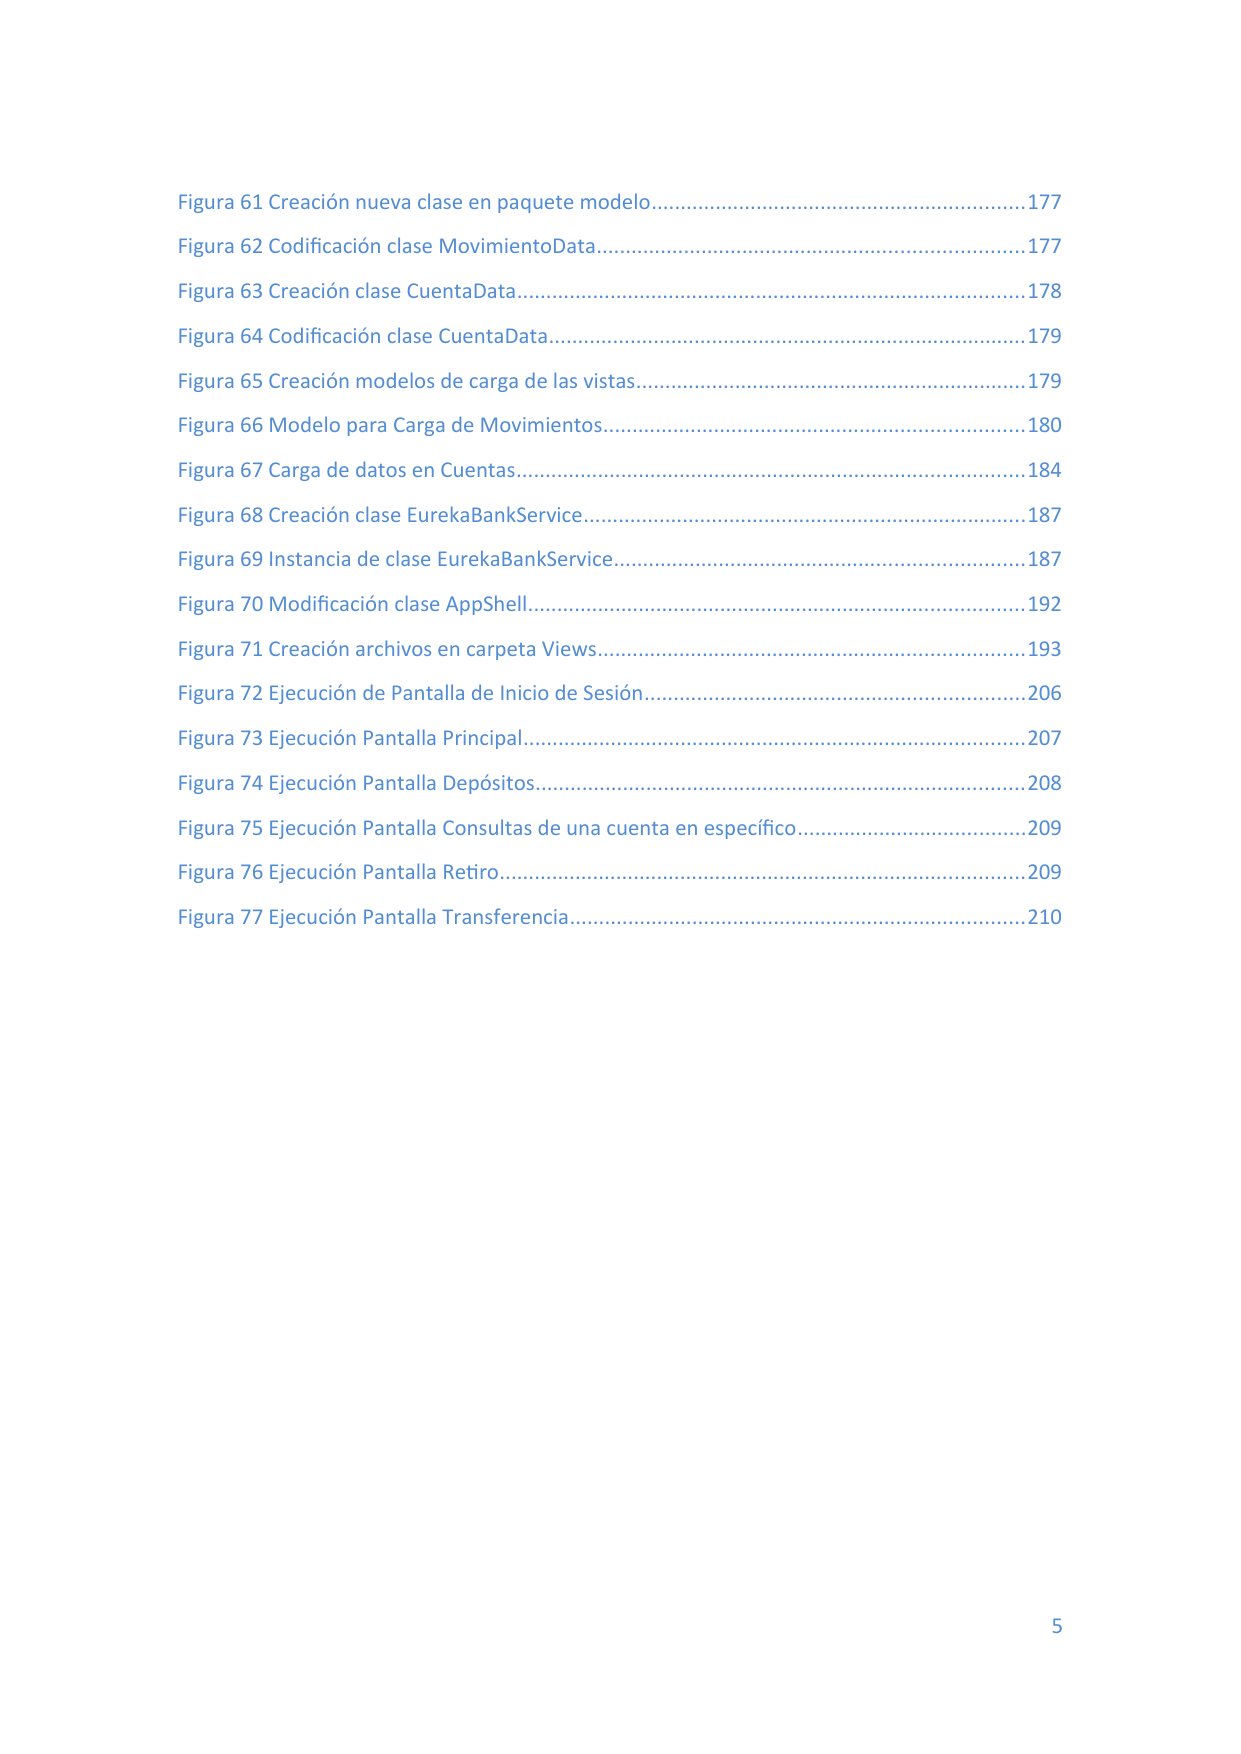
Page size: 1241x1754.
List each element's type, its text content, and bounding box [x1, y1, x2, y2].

text Figura 66 Modelo para Carga de Movimientos 180 [177, 410, 1063, 438]
text Figura 71 Creación archivos en carpeta Views 193 [177, 634, 1063, 662]
text Figura 68 Creación clase EurekaBankService 187 [177, 500, 1063, 528]
text Figura 73 Ejecución Pantalla Principal 207 [177, 723, 1063, 751]
text Figura 64 Codificación clase CuentaData 179 [177, 321, 1063, 349]
text Figura 69 Instancia de clase EurekaBankService 187 [177, 544, 1063, 572]
text Figura 76 Ejecución Pantalla Retiro 209 [177, 857, 1063, 885]
text Figura 67 Carga de datos en Cuentas 184 [177, 455, 1063, 483]
text Figura 72 Ejecución de Pantalla de Inicio de Sesión 206 [177, 678, 1063, 707]
text Figura 62 Codificación clase MovimientoData 177 [177, 232, 1063, 260]
text Figura 61 Creación nueva clase en paquete modelo 177 [177, 187, 1063, 215]
text Figura 70 Modificación clase AppShell 192 [177, 589, 1063, 617]
text Figura 77 Ejecución Pantalla Transferencia 210 [177, 902, 1063, 930]
text Figura 63 Creación clase CuentaData 178 [177, 276, 1063, 304]
text Figura 65 Creación modelos de carga de las vistas 179 [177, 366, 1063, 394]
text Figura 74 Ejecución Pantalla Depósitos 208 [177, 768, 1063, 796]
text Figura 75 Ejecución Pantalla Consultas de una cuenta en específico 209 [177, 813, 1063, 841]
